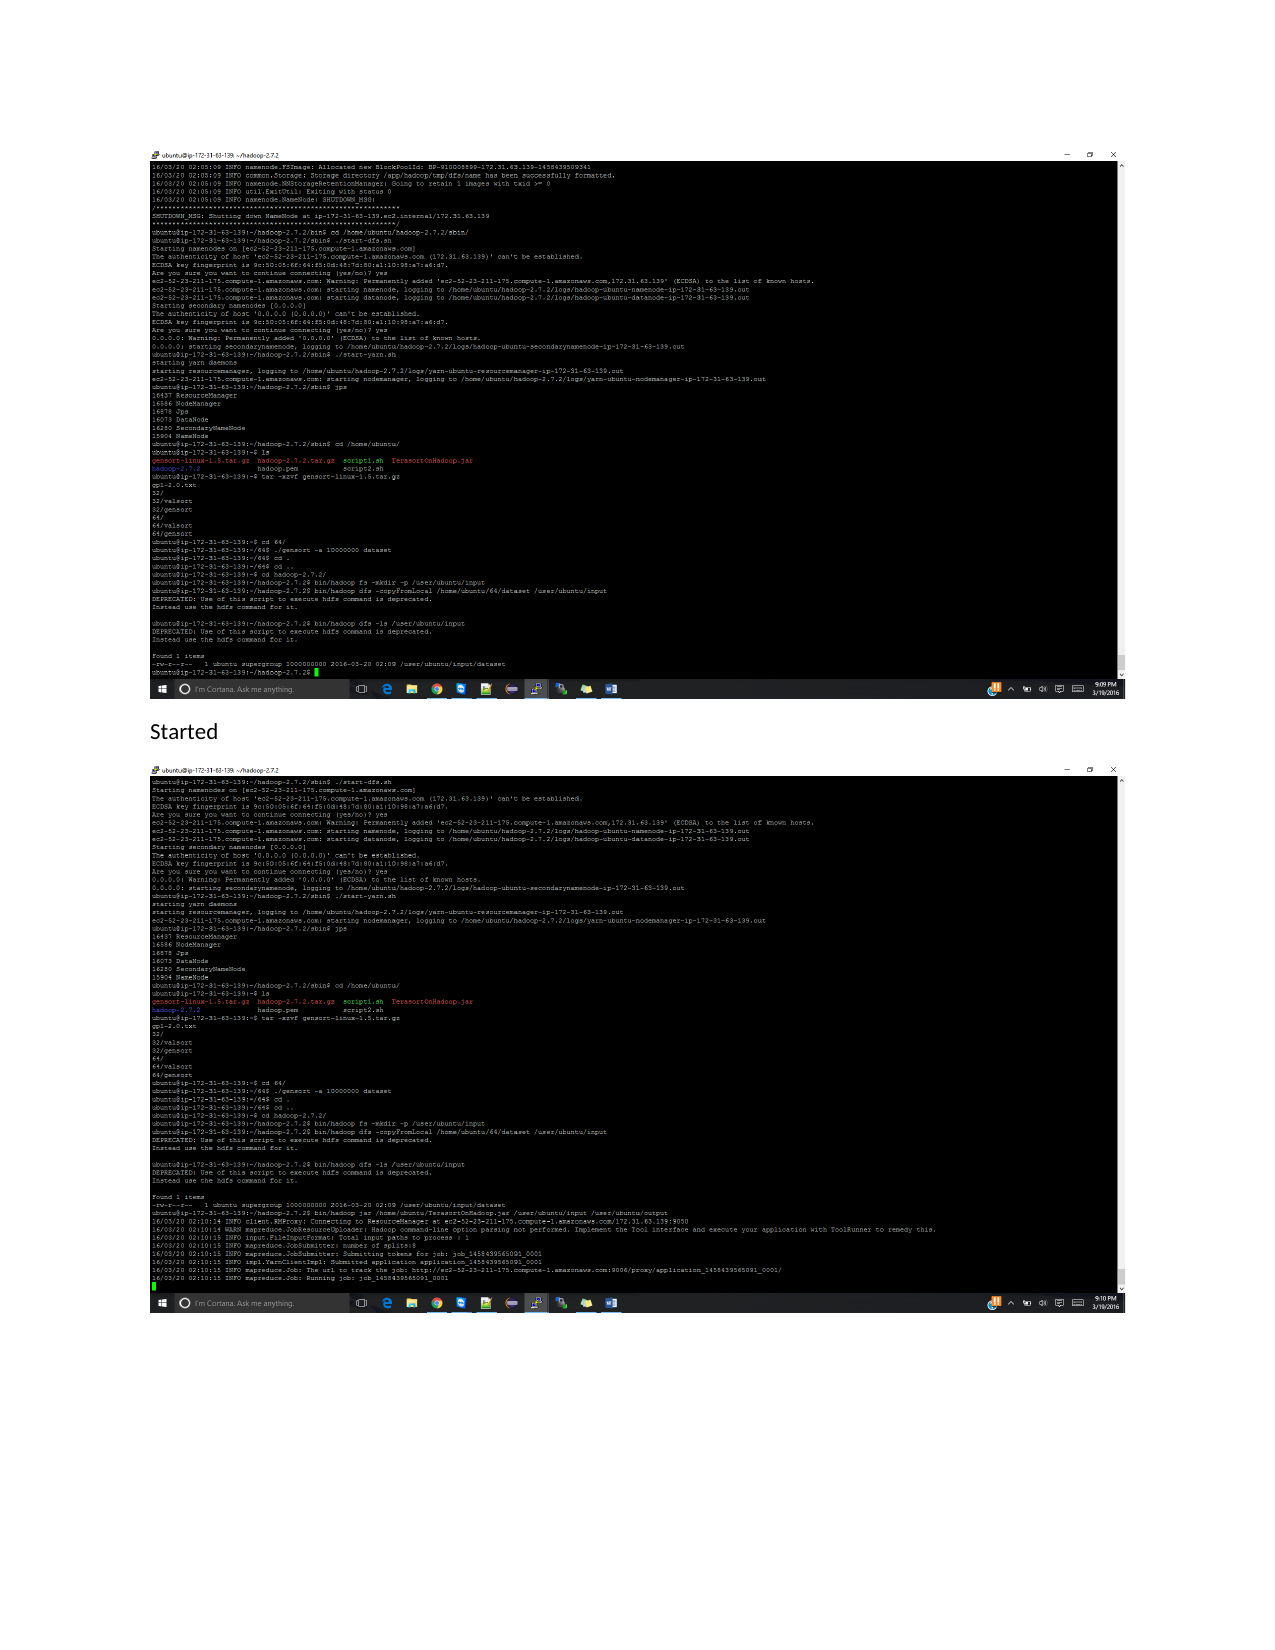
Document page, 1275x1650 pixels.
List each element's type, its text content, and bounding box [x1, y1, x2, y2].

text Started [150, 717, 1125, 745]
picture [150, 764, 1125, 1313]
picture [150, 150, 1125, 699]
